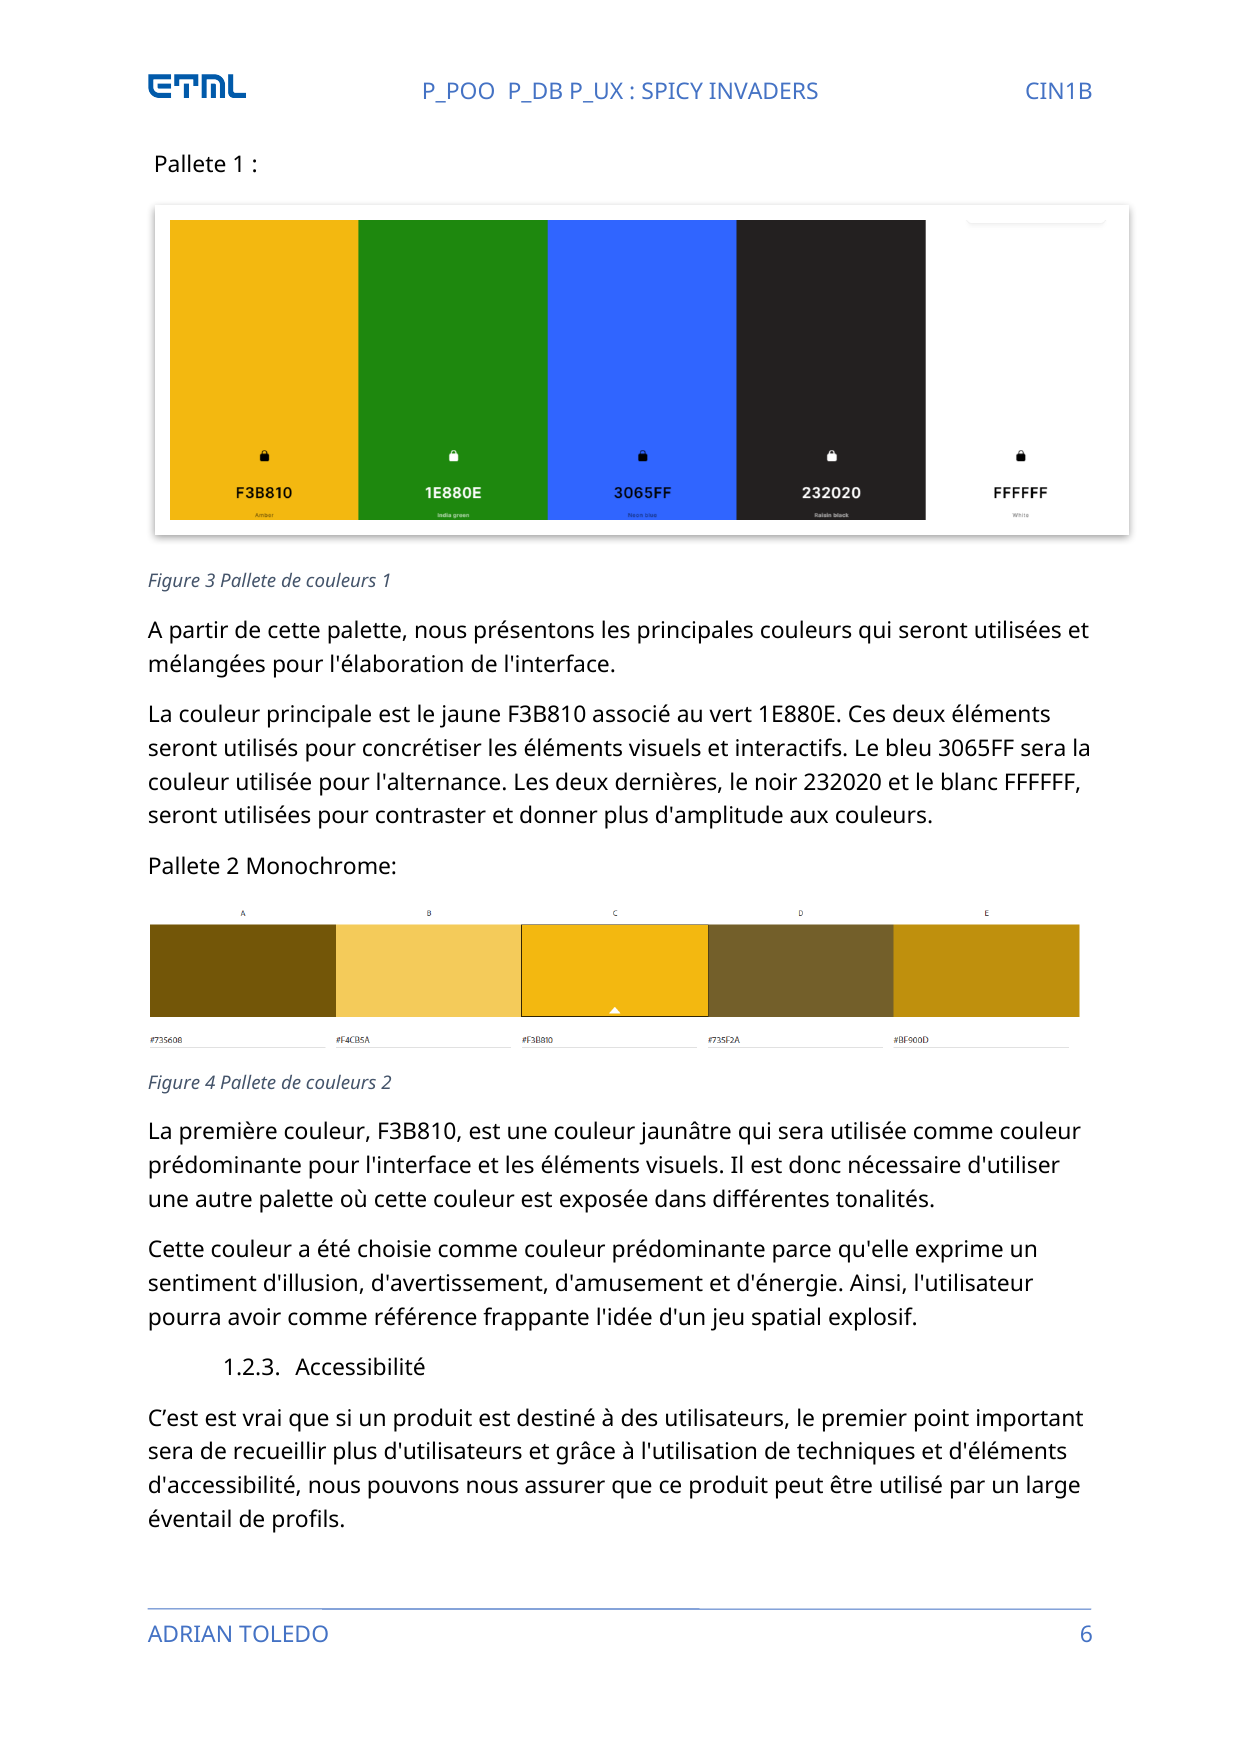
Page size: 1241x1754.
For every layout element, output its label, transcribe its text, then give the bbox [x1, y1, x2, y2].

picture [147, 900, 1093, 1050]
picture [170, 220, 1114, 520]
text C’est est vrai que si un produit est destiné à des utilisateurs, le premier point important sera de recueillir plus d'utilisateurs et grâce à l'utilisation de techniques et d'éléments d'accessibilité, nous pouvons nous assurer que ce produit peut être utilisé par un large éventail de profils. [148, 1402, 1092, 1534]
text Pallete 2 Monochrome: [148, 849, 1092, 881]
text Cette couleur a été choisie comme couleur prédominante parce qu'elle exprime un sentiment d'illusion, d'avertissement, d'amusement et d'énergie. Ainsi, l'utilisateur pourra avoir comme référence frappante l'idée d'un jeu spatial explosif. [148, 1233, 1092, 1332]
text La couleur principale est le jaune F3B810 associé au vert 1E880E. Ces deux éléments seront utilisés pour concrétiser les éléments visuels et interactifs. Le bleu 3065FF sera la couleur utilisée pour l'alternance. Les deux dernières, le noir 232020 et le blanc FFFFFF, seront utilisées pour contraster et donner plus d'amplitude aux couleurs. [148, 698, 1092, 830]
list Accessibilité [223, 1351, 1092, 1382]
picture [147, 73, 247, 99]
text La première couleur, F3B810, est une couleur jaunâtre qui sera utilisée comme couleur prédominante pour l'interface et les éléments visuels. Il est donc nécessaire d'utiliser une autre palette où cette couleur est exposée dans différentes tonalités. [148, 1115, 1092, 1214]
text Pallete 1 : [148, 148, 1092, 179]
text A partir de cette palette, nous présentons les principales couleurs qui seront utilisées et mélangées pour l'élaboration de l'interface. [148, 614, 1092, 679]
